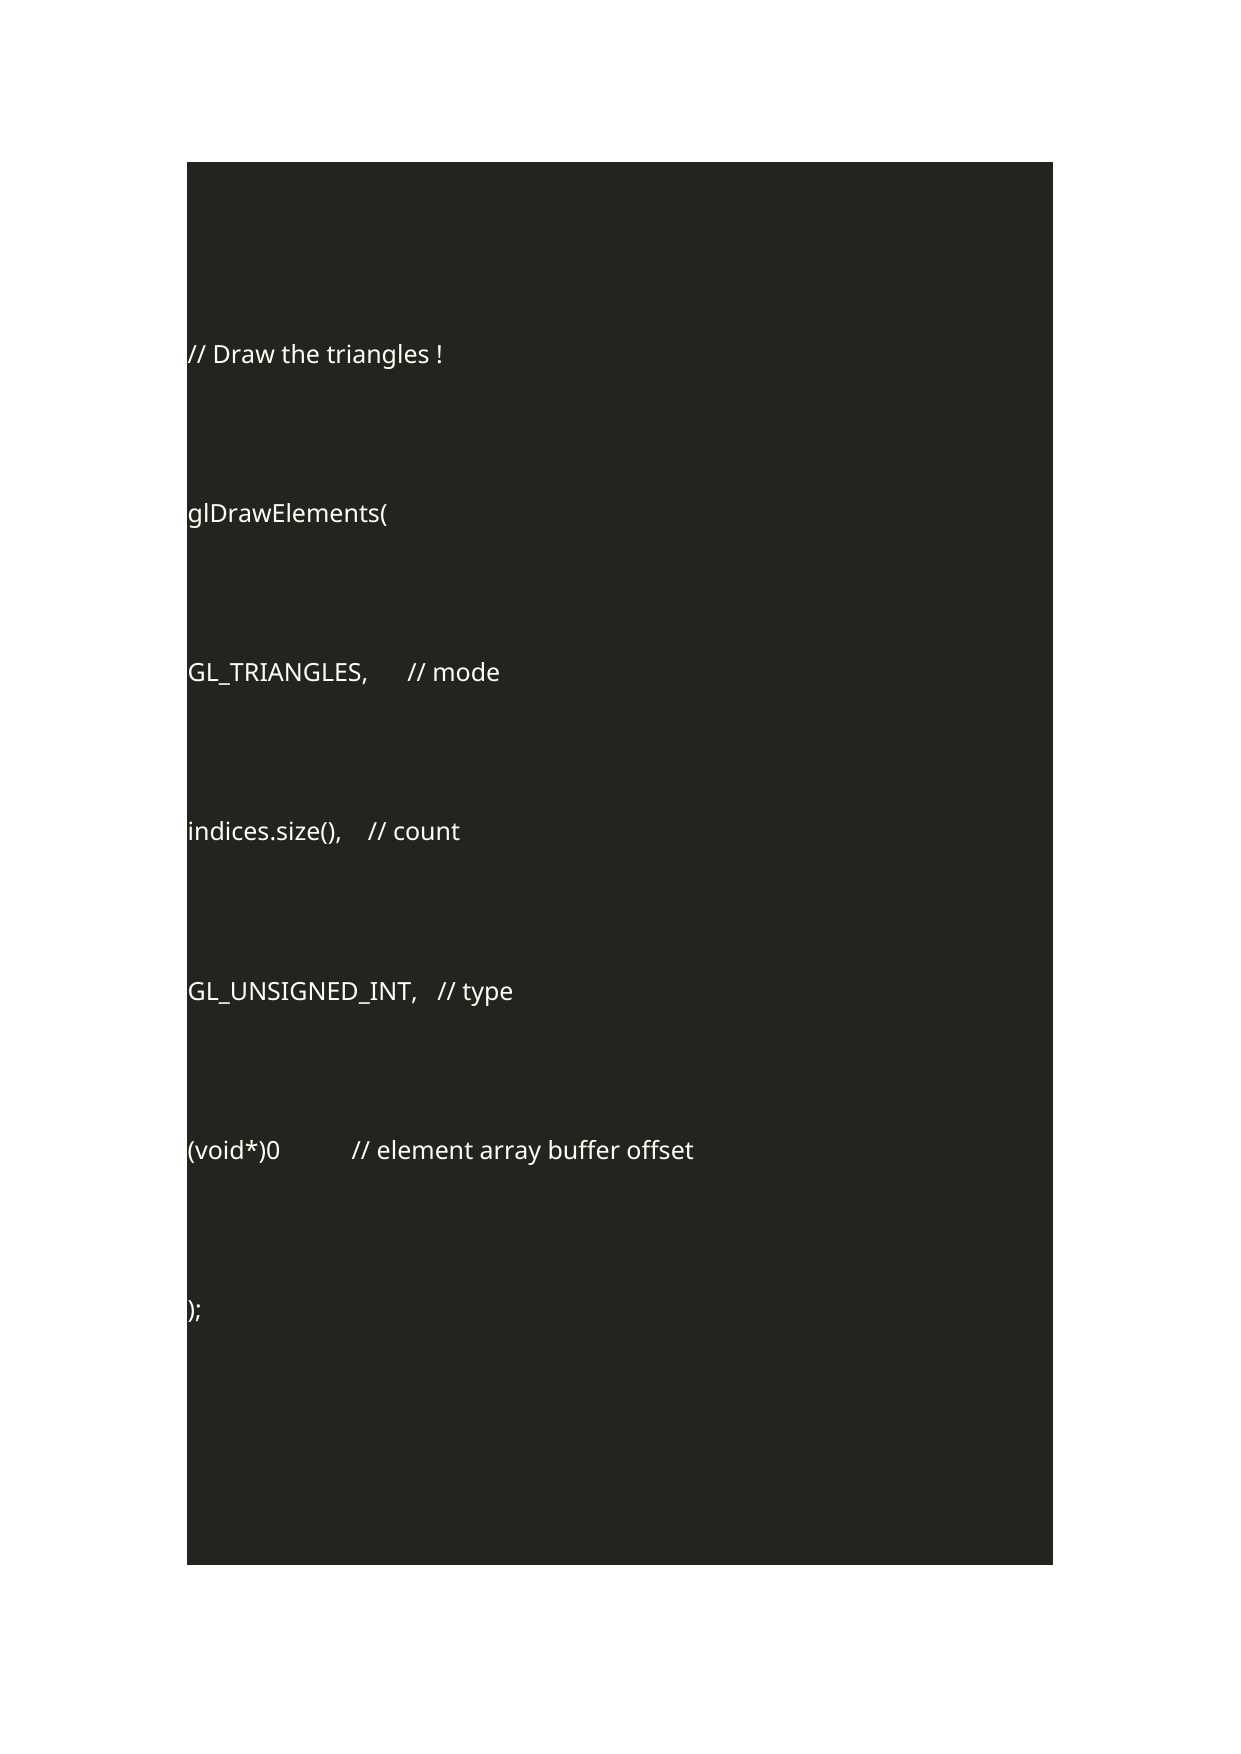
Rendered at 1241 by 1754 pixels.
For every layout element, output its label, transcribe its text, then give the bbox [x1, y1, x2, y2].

text GL_TRIANGLES, // mode [187, 639, 1053, 769]
text ); [187, 1276, 1053, 1406]
text glDrawElements( [187, 480, 1053, 610]
text indices.size(), // count [187, 799, 1053, 929]
text // Draw the triangles ! [187, 321, 1053, 451]
text GL_UNSIGNED_INT, // type [187, 958, 1053, 1088]
text (void*)0 // element array buffer offset [187, 1117, 1053, 1247]
